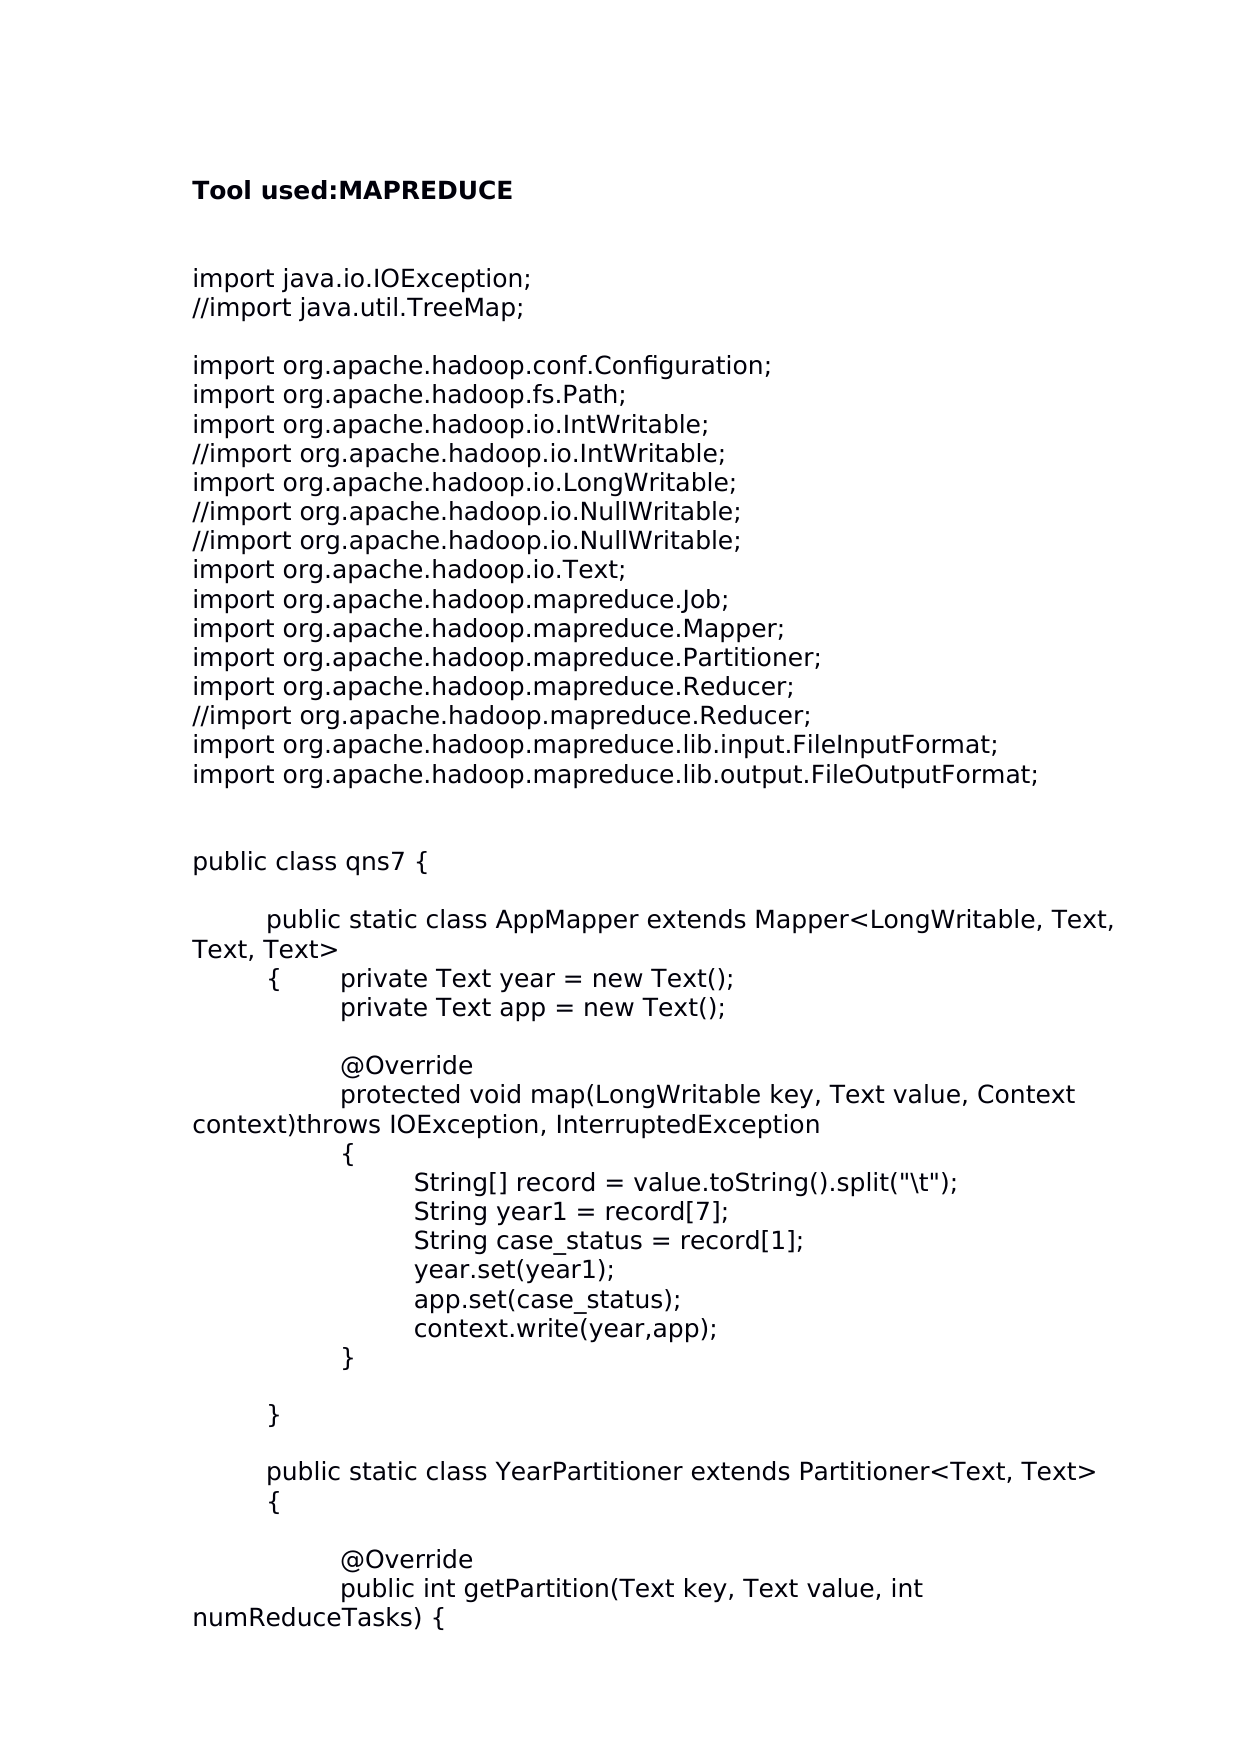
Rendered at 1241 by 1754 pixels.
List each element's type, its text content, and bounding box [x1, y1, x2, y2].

text } [192, 1400, 1122, 1429]
text String year1 = record[7]; [192, 1197, 1122, 1226]
text public static class AppMapper extends Mapper<LongWritable, Text, Text, Text> [192, 906, 1122, 964]
text import org.apache.hadoop.mapreduce.Mapper; [192, 614, 1122, 643]
text app.set(case_status); [192, 1285, 1122, 1314]
text { private Text year = new Text(); [192, 964, 1122, 993]
text import org.apache.hadoop.mapreduce.Reducer; [192, 672, 1122, 701]
text @Override [192, 1051, 1122, 1081]
text @Override [192, 1545, 1122, 1574]
text public class qns7 { [192, 847, 1122, 876]
text public static class YearPartitioner extends Partitioner<Text, Text> [192, 1457, 1122, 1487]
text public int getPartition(Text key, Text value, int numReduceTasks) { [192, 1574, 1122, 1632]
text Tool used:MAPREDUCE [192, 176, 1122, 206]
text import org.apache.hadoop.mapreduce.lib.input.FileInputFormat; [192, 731, 1122, 760]
text //import org.apache.hadoop.io.IntWritable; [192, 439, 1122, 468]
text import org.apache.hadoop.io.Text; [192, 556, 1122, 585]
text year.set(year1); [192, 1256, 1122, 1285]
text protected void map(LongWritable key, Text value, Context context)throws IOException, InterruptedException [192, 1081, 1122, 1139]
text { [192, 1487, 1122, 1516]
text import org.apache.hadoop.conf.Configuration; [192, 351, 1122, 381]
text import org.apache.hadoop.mapreduce.Partitioner; [192, 643, 1122, 672]
text String case_status = record[1]; [192, 1226, 1122, 1256]
text { [192, 1139, 1122, 1168]
text import java.io.IOException; [192, 264, 1122, 293]
text //import org.apache.hadoop.io.NullWritable; [192, 526, 1122, 556]
text private Text app = new Text(); [192, 993, 1122, 1022]
text import org.apache.hadoop.mapreduce.lib.output.FileOutputFormat; [192, 760, 1122, 789]
text context.write(year,app); [192, 1314, 1122, 1343]
text import org.apache.hadoop.io.IntWritable; [192, 410, 1122, 439]
text String[] record = value.toString().split("\t"); [192, 1168, 1122, 1197]
text //import org.apache.hadoop.io.NullWritable; [192, 497, 1122, 526]
text } [192, 1343, 1122, 1372]
text import org.apache.hadoop.mapreduce.Job; [192, 585, 1122, 614]
text import org.apache.hadoop.io.LongWritable; [192, 468, 1122, 497]
text //import java.util.TreeMap; [192, 293, 1122, 322]
text //import org.apache.hadoop.mapreduce.Reducer; [192, 701, 1122, 731]
text import org.apache.hadoop.fs.Path; [192, 381, 1122, 410]
